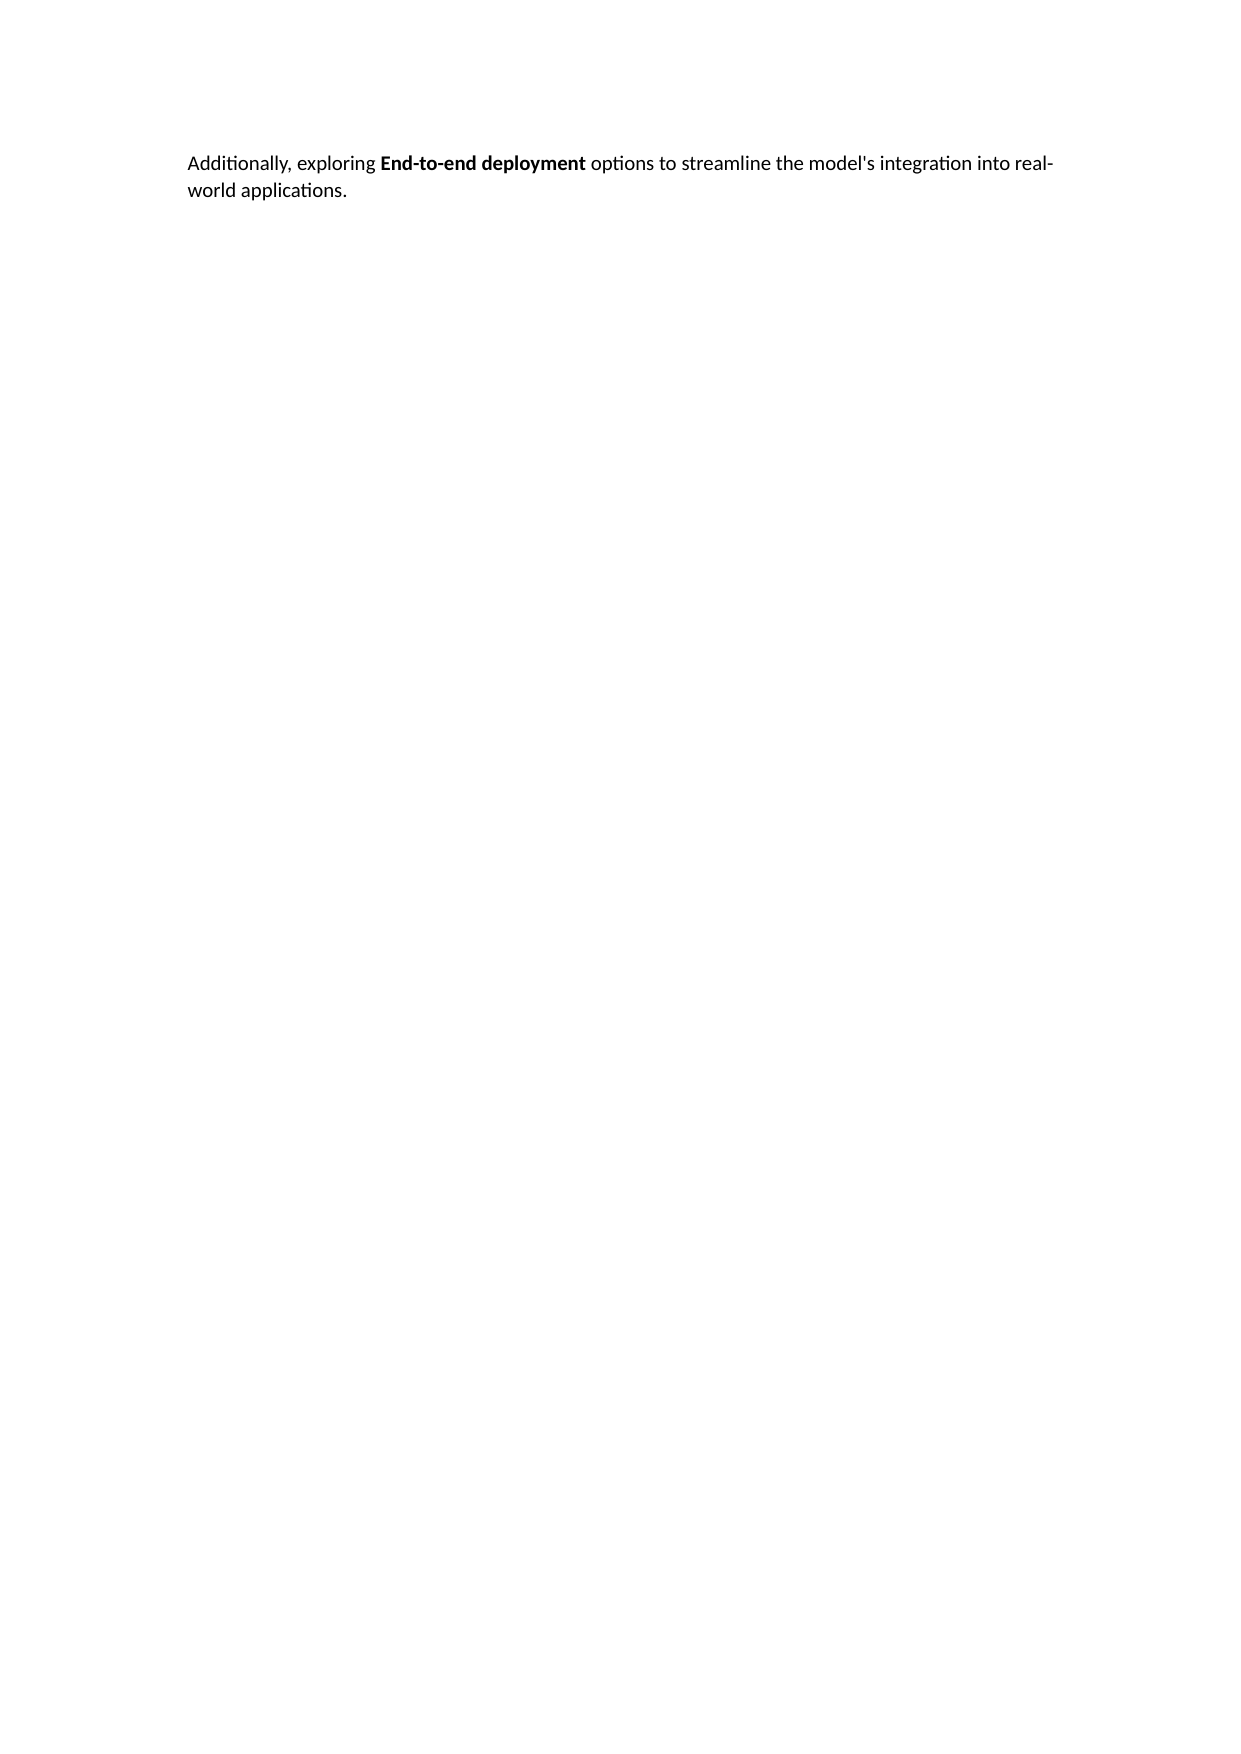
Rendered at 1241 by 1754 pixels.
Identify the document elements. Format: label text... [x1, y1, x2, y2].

text Additionally, exploring End-to-end deployment options to streamline the model's integration into real-world applications. [187, 150, 1090, 203]
